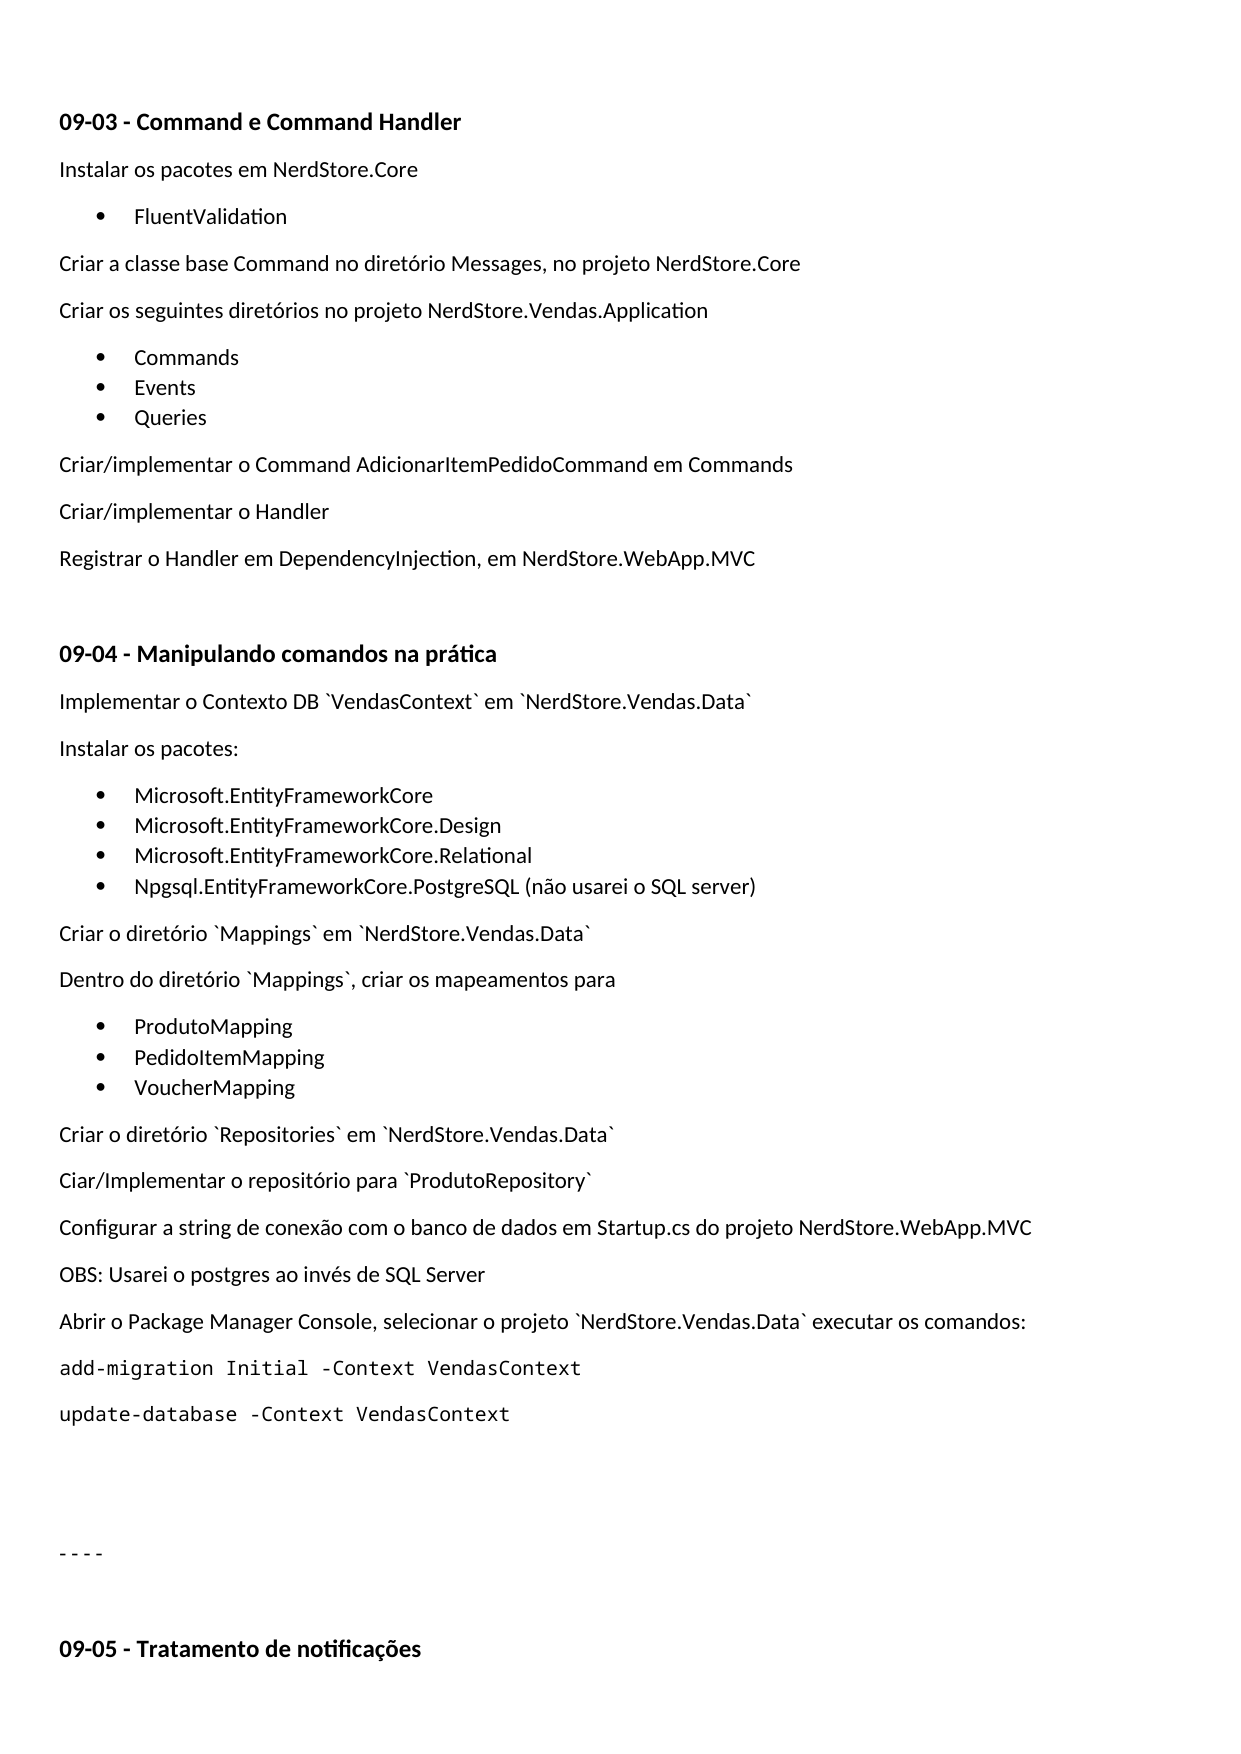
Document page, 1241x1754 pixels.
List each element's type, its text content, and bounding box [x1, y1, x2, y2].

list Commands [97, 343, 1181, 371]
text Criar os seguintes diretórios no projeto NerdStore.Vendas.Application [59, 296, 1181, 324]
list Microsoft.EntityFrameworkCore.Design [97, 811, 1181, 839]
text Criar o diretório `Mappings` em `NerdStore.Vendas.Data` [59, 919, 1181, 947]
text Abrir o Package Manager Console, selecionar o projeto `NerdStore.Vendas.Data` executar os comandos: [59, 1307, 1181, 1335]
text Ciar/Implementar o repositório para `ProdutoRepository` [59, 1167, 1181, 1194]
text Instalar os pacotes em NerdStore.Core [59, 156, 1181, 183]
list VoucherMapping [97, 1073, 1181, 1101]
subtitle 09-04 - Manipulando comandos na prática [59, 638, 1181, 668]
text Criar/implementar o Command AdicionarItemPedidoCommand em Commands [59, 450, 1181, 478]
text Criar/implementar o Handler [59, 497, 1181, 525]
subtitle 09-05 - Tratamento de notificações [59, 1633, 1181, 1663]
text Implementar o Contexto DB `VendasContext` em `NerdStore.Vendas.Data` [59, 687, 1181, 715]
text Criar o diretório `Repositories` em `NerdStore.Vendas.Data` [59, 1120, 1181, 1148]
list PedidoItemMapping [97, 1043, 1181, 1071]
text update-database -Context VendasContext [59, 1400, 1181, 1427]
text Criar a classe base Command no diretório Messages, no projeto NerdStore.Core [59, 249, 1181, 277]
text Dentro do diretório `Mappings`, criar os mapeamentos para [59, 966, 1181, 993]
text - - - - [59, 1539, 1181, 1567]
list Events [97, 373, 1181, 401]
text OBS: Usarei o postgres ao invés de SQL Server [59, 1260, 1181, 1288]
list Microsoft.EntityFrameworkCore.Relational [97, 842, 1181, 869]
text add-migration Initial -Context VendasContext [59, 1354, 1181, 1381]
list Npgsql.EntityFrameworkCore.PostgreSQL (não usarei o SQL server) [97, 872, 1181, 900]
list Microsoft.EntityFrameworkCore [97, 781, 1181, 809]
text Instalar os pacotes: [59, 734, 1181, 762]
text Registrar o Handler em DependencyInjection, em NerdStore.WebApp.MVC [59, 544, 1181, 572]
subtitle 09-03 - Command e Command Handler [59, 106, 1181, 136]
list ProdutoMapping [97, 1012, 1181, 1040]
list Queries [97, 403, 1181, 431]
list FluentValidation [97, 202, 1181, 230]
text Configurar a string de conexão com o banco de dados em Startup.cs do projeto NerdStore.WebApp.MVC [59, 1213, 1181, 1241]
